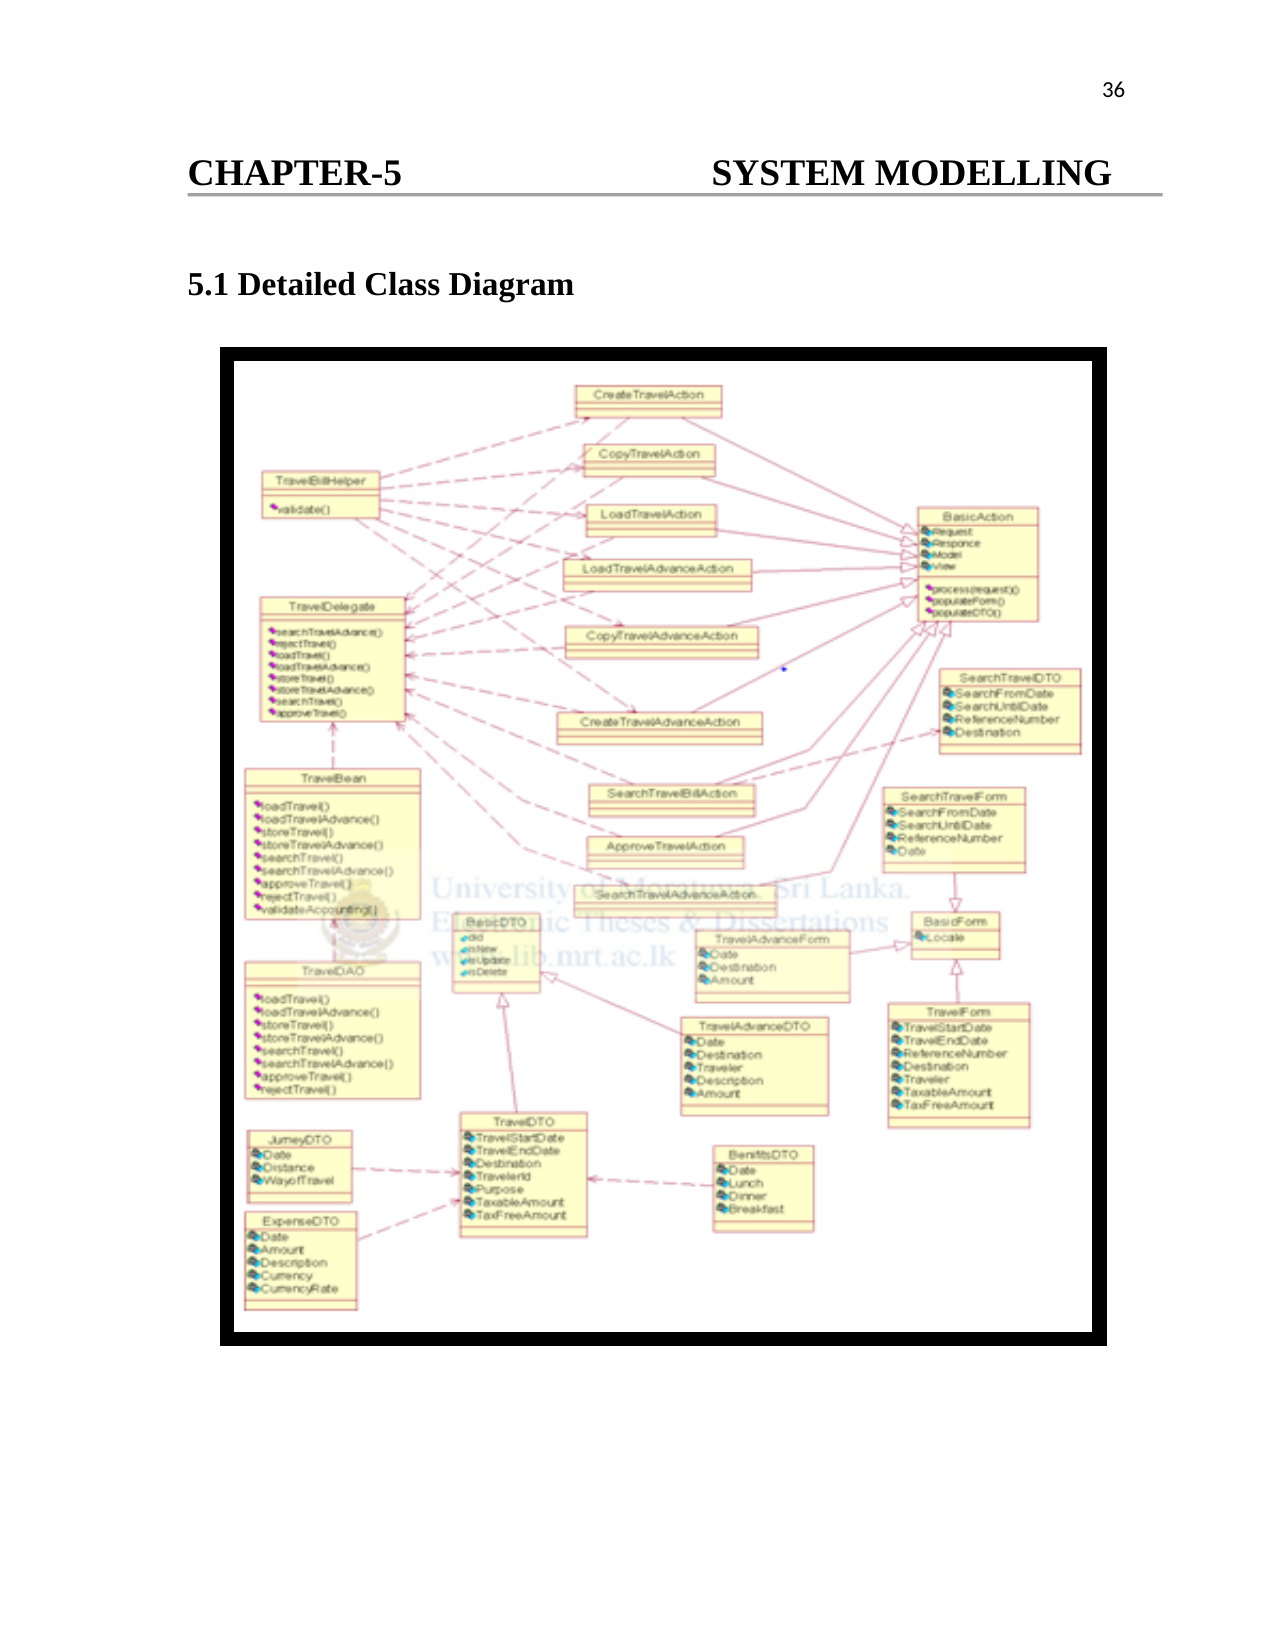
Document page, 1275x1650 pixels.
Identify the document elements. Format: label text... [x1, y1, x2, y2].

text CHAPTER-5 SYSTEM MODELLING [187, 150, 1125, 193]
text 5.1 Detailed Class Diagram [187, 264, 1125, 303]
picture [234, 361, 1092, 1332]
